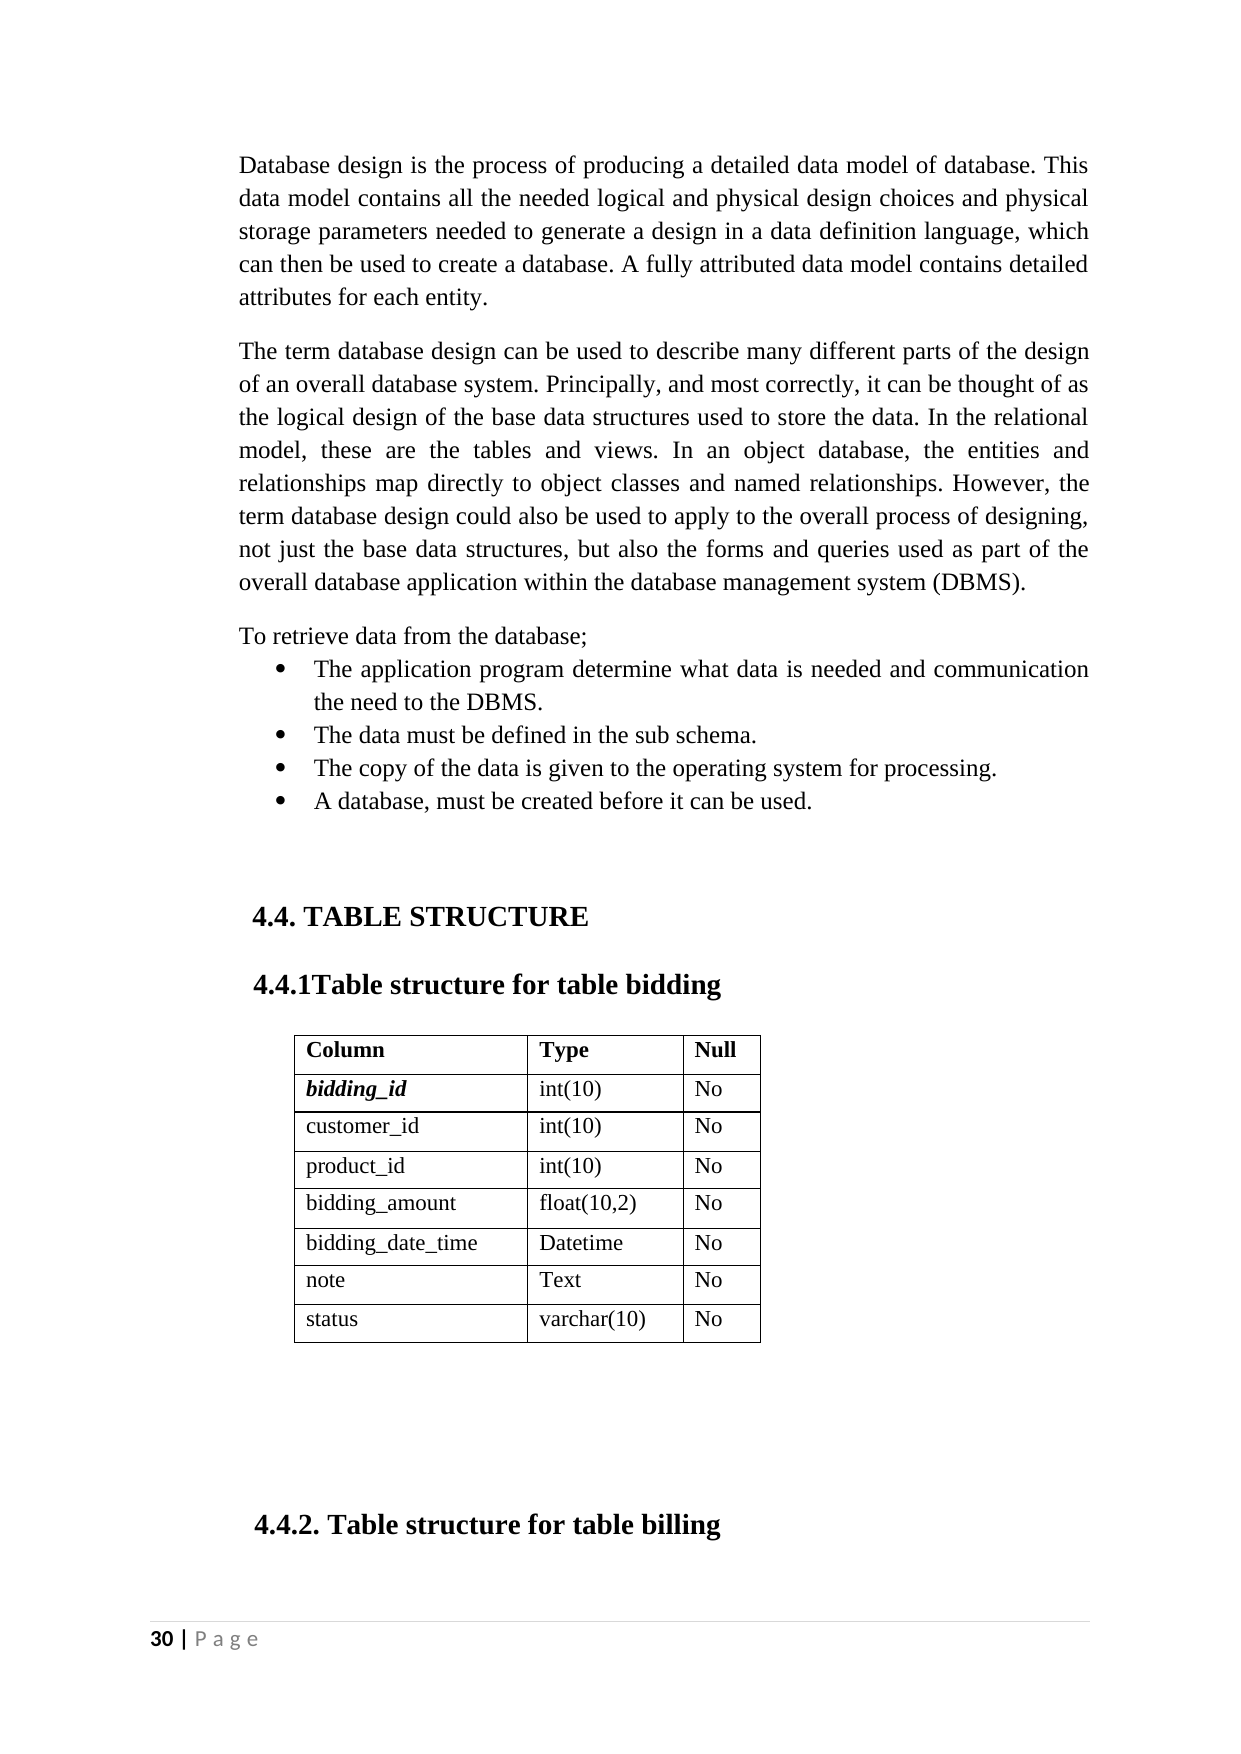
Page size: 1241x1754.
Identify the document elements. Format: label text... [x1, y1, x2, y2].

table_cell bidding_id [295, 1075, 527, 1111]
table_cell Text [528, 1266, 683, 1304]
table_cell float(10,2) [528, 1189, 683, 1227]
table_cell int(10) [528, 1113, 683, 1151]
list To retrieve data from the database; [238, 621, 1090, 650]
table_cell No [684, 1266, 760, 1304]
text 4.4. TABLE STRUCTURE [150, 899, 1090, 933]
table_cell No [684, 1113, 760, 1151]
table_cell Datetime [528, 1229, 683, 1265]
table_cell No [684, 1152, 760, 1188]
table_cell customer_id [295, 1113, 527, 1151]
subtitle 4.4.1Table structure for table bidding [238, 967, 1090, 1001]
table_cell No [684, 1229, 760, 1265]
table_cell No [684, 1075, 760, 1111]
table_cell varchar(10) [528, 1305, 683, 1342]
list The copy of the data is given to the operating system for processing. [276, 753, 1090, 782]
table_cell product_id [295, 1152, 527, 1188]
table_cell bidding_amount [295, 1189, 527, 1227]
list A database, must be created before it can be used. [276, 786, 1090, 815]
text The term database design can be used to describe many different parts of the design of an overall database system. Principally, and most correctly, it can be thought of as the logical design of the base data structures used to store the data. In the relational model, these are the tables and views. In an object database, the entities and relationships map directly to object classes and named relationships. However, the term database design could also be used to apply to the overall process of designing, not just the base data structures, but also the forms and queries used as part of the overall database application within the database management system (DBMS). [238, 336, 1090, 596]
table_header Type [528, 1036, 683, 1074]
list The data must be defined in the sub schema. [276, 720, 1090, 749]
list The application program determine what data is needed and communication the need to the DBMS. [276, 654, 1090, 716]
table_cell bidding_date_time [295, 1229, 527, 1265]
table_header Column [295, 1036, 527, 1074]
text Database design is the process of producing a detailed data model of database. This data model contains all the needed logical and physical design choices and physical storage parameters needed to generate a design in a data definition language, which can then be used to create a database. A fully attributed data model contains detailed attributes for each entity. [238, 150, 1090, 311]
table_cell int(10) [528, 1075, 683, 1111]
table_cell No [684, 1189, 760, 1227]
table_cell No [684, 1305, 760, 1342]
table_header Null [684, 1036, 760, 1074]
table_cell status [295, 1305, 527, 1342]
table_cell note [295, 1266, 527, 1304]
subtitle 4.4.2. Table structure for table billing [225, 1507, 1090, 1541]
table_cell int(10) [528, 1152, 683, 1188]
